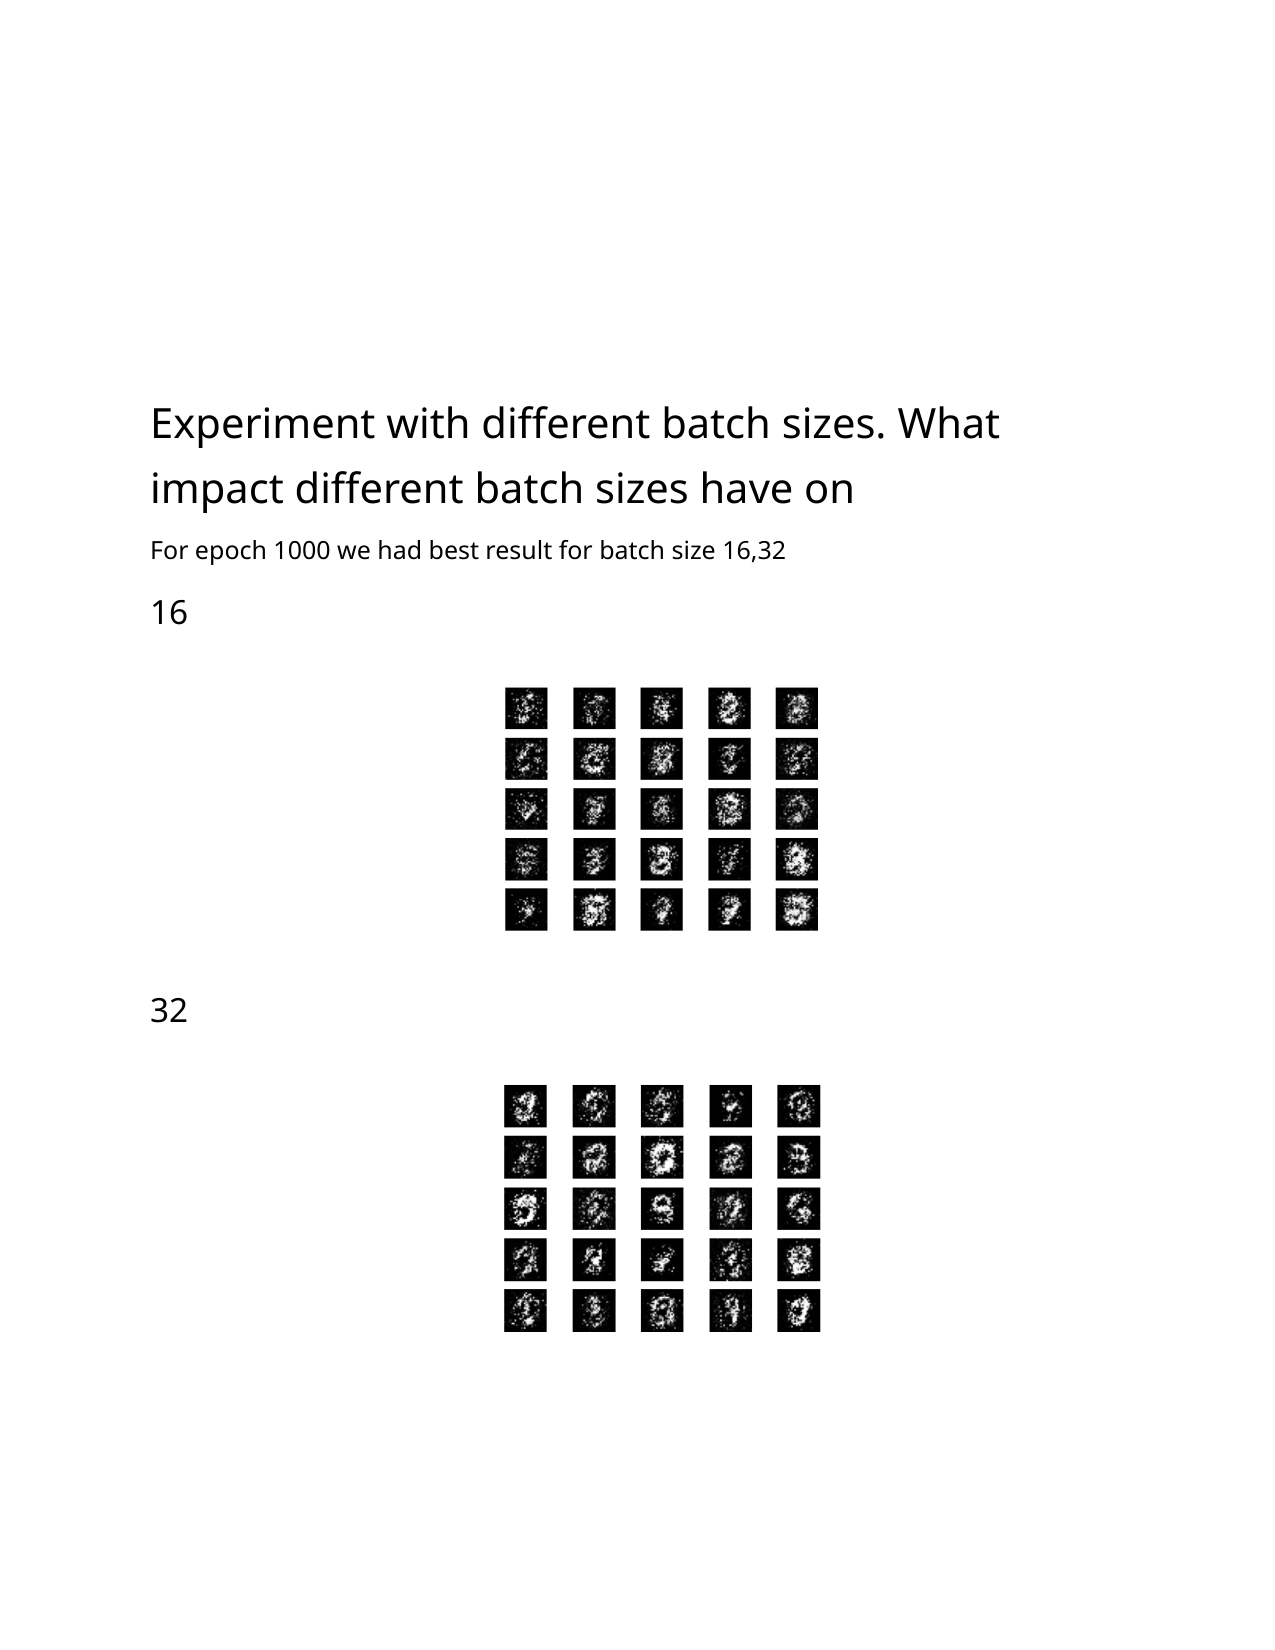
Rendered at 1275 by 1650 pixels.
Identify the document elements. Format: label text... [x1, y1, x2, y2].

picture [443, 1047, 870, 1367]
text For epoch 1000 we had best result for batch size 16,32 [150, 533, 1125, 567]
subtitle Experiment with different batch sizes. What impact different batch sizes have on [150, 394, 1125, 516]
picture [445, 649, 867, 965]
subtitle 16 [150, 589, 1125, 634]
subtitle 32 [150, 986, 1125, 1032]
